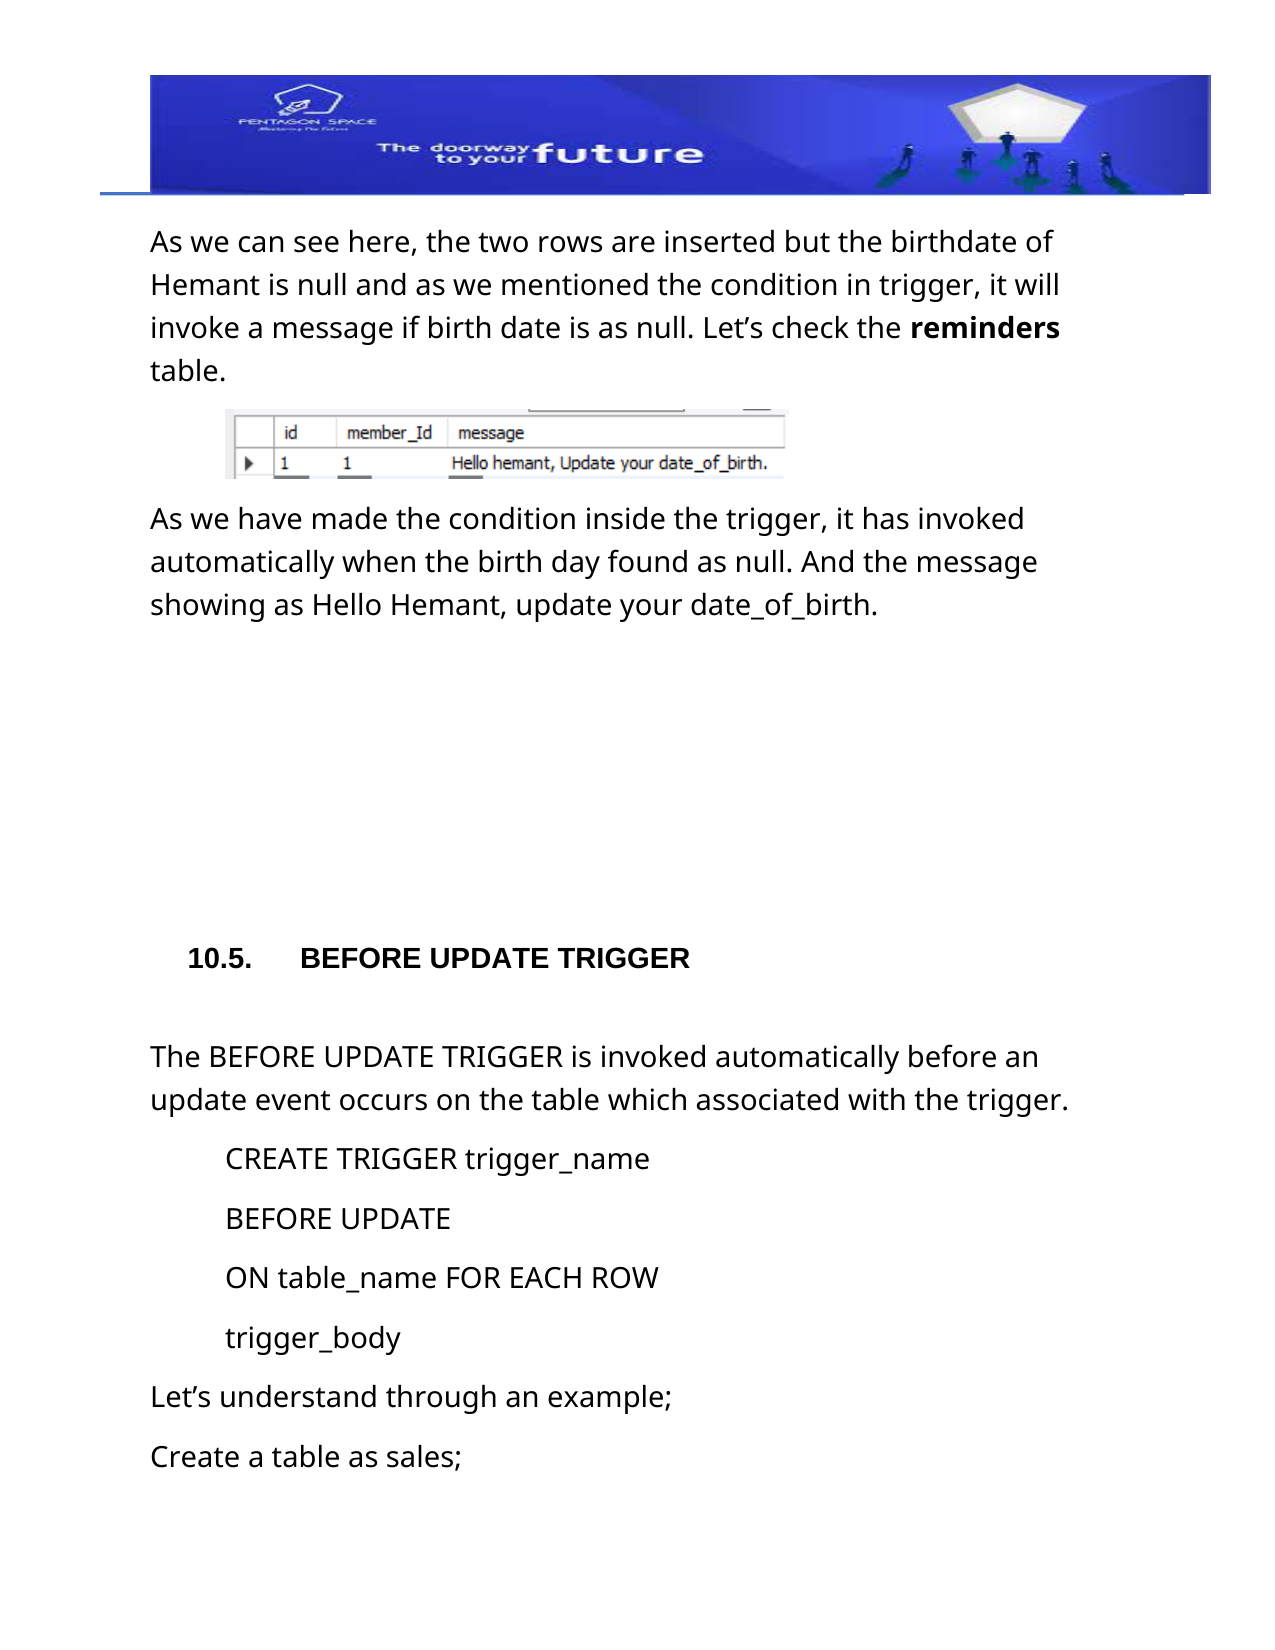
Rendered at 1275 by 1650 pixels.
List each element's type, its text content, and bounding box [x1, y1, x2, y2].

text ON table_name FOR EACH ROW [150, 1258, 1125, 1297]
text Create a table as sales; [150, 1436, 1125, 1476]
text The BEFORE UPDATE TRIGGER is invoked automatically before an update event occurs on the table which associated with the trigger. [150, 1036, 1125, 1119]
subtitle BEFORE UPDATE TRIGGER [187, 941, 1125, 974]
picture [225, 409, 789, 479]
text CREATE TRIGGER trigger_name [150, 1139, 1125, 1178]
text BEFORE UPDATE [150, 1198, 1125, 1238]
picture [150, 75, 1211, 194]
text trigger_body [150, 1317, 1125, 1357]
text As we can see here, the two rows are inserted but the birthdate of Hemant is null and as we mentioned the condition in trigger, it will invoke a message if birth date is as null. Let’s check the reminders table. [150, 222, 1125, 390]
text Let’s understand through an example; [150, 1377, 1125, 1416]
text As we have made the condition inside the trigger, it has invoked automatically when the birth day found as null. And the message showing as Hello Hemant, update your date_of_birth. [150, 498, 1125, 623]
